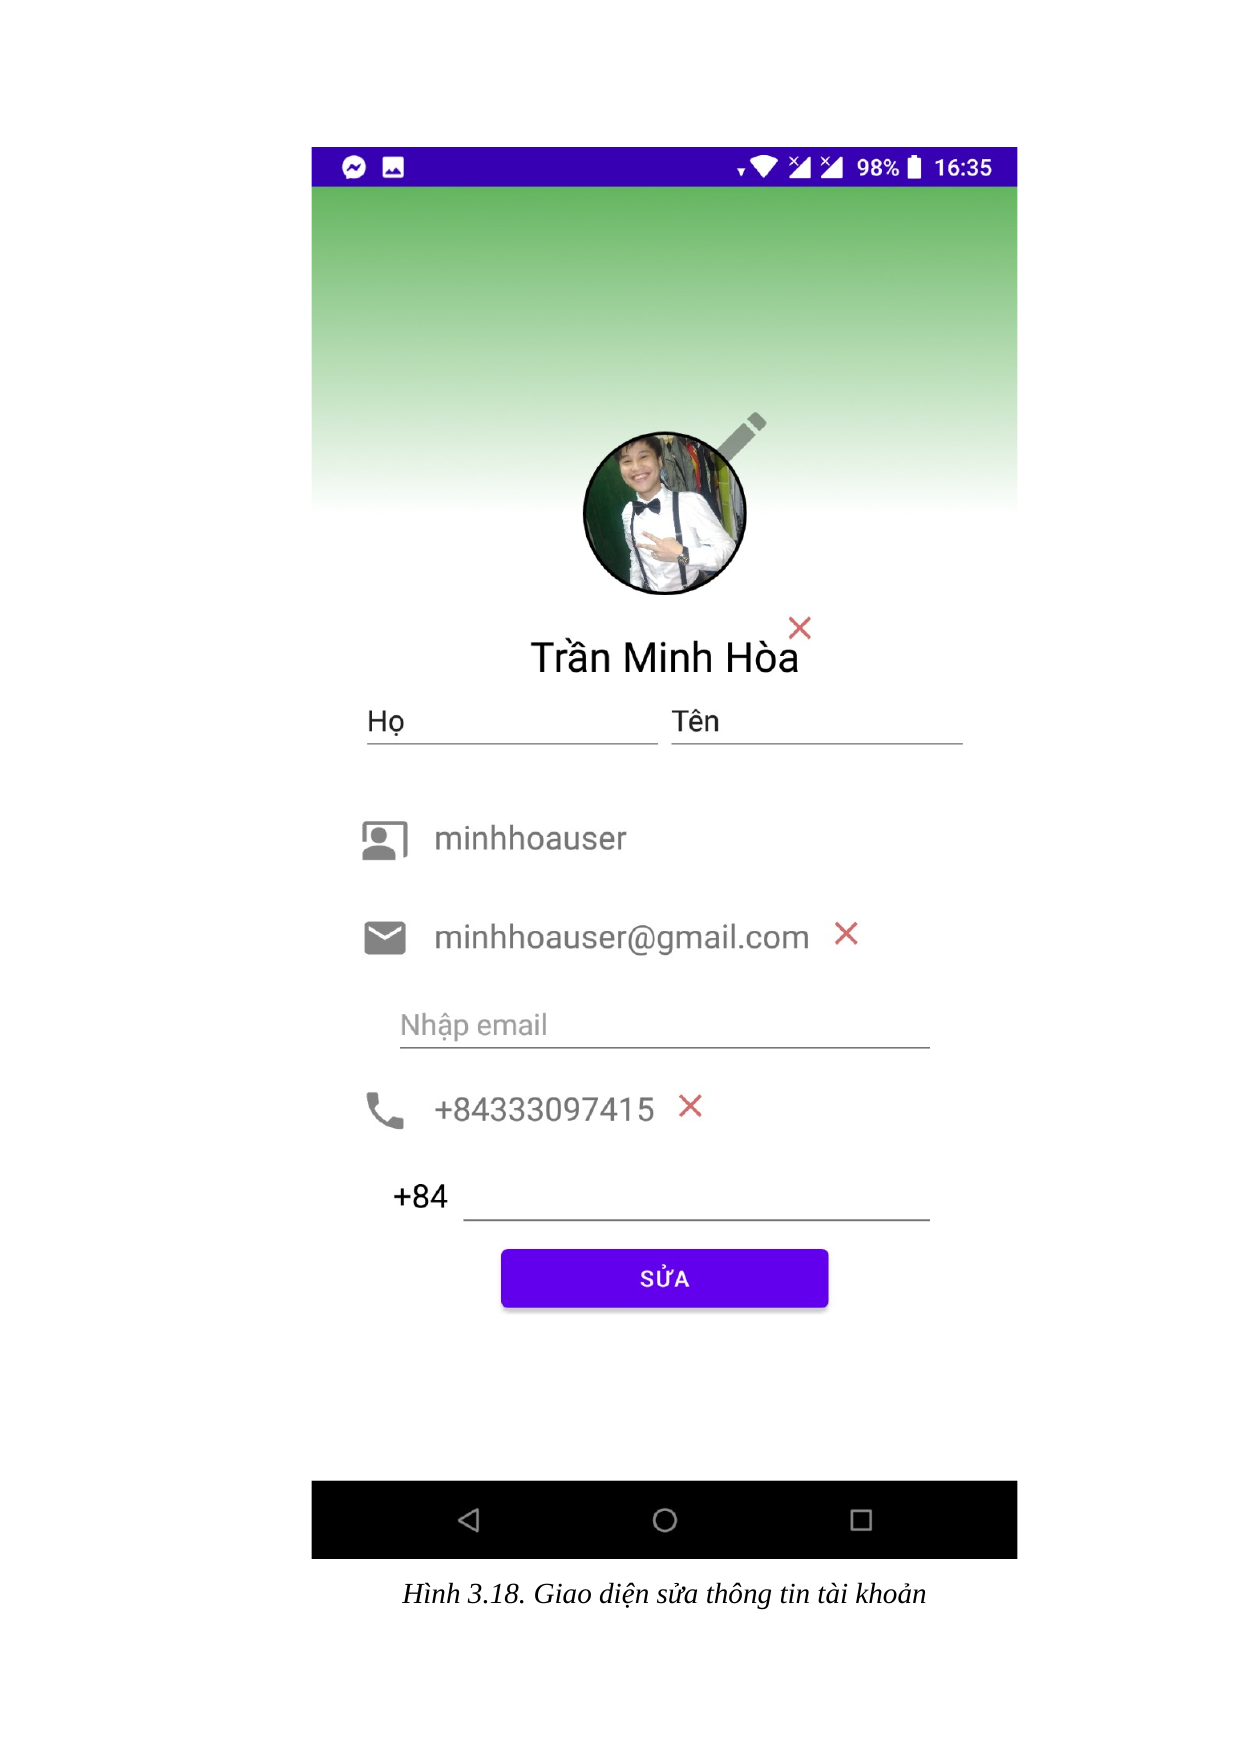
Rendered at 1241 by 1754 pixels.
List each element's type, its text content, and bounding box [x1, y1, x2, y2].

text Hình 3.18. Giao diện sửa thông tin tài khoản [207, 1576, 1122, 1609]
picture [311, 147, 1018, 1559]
